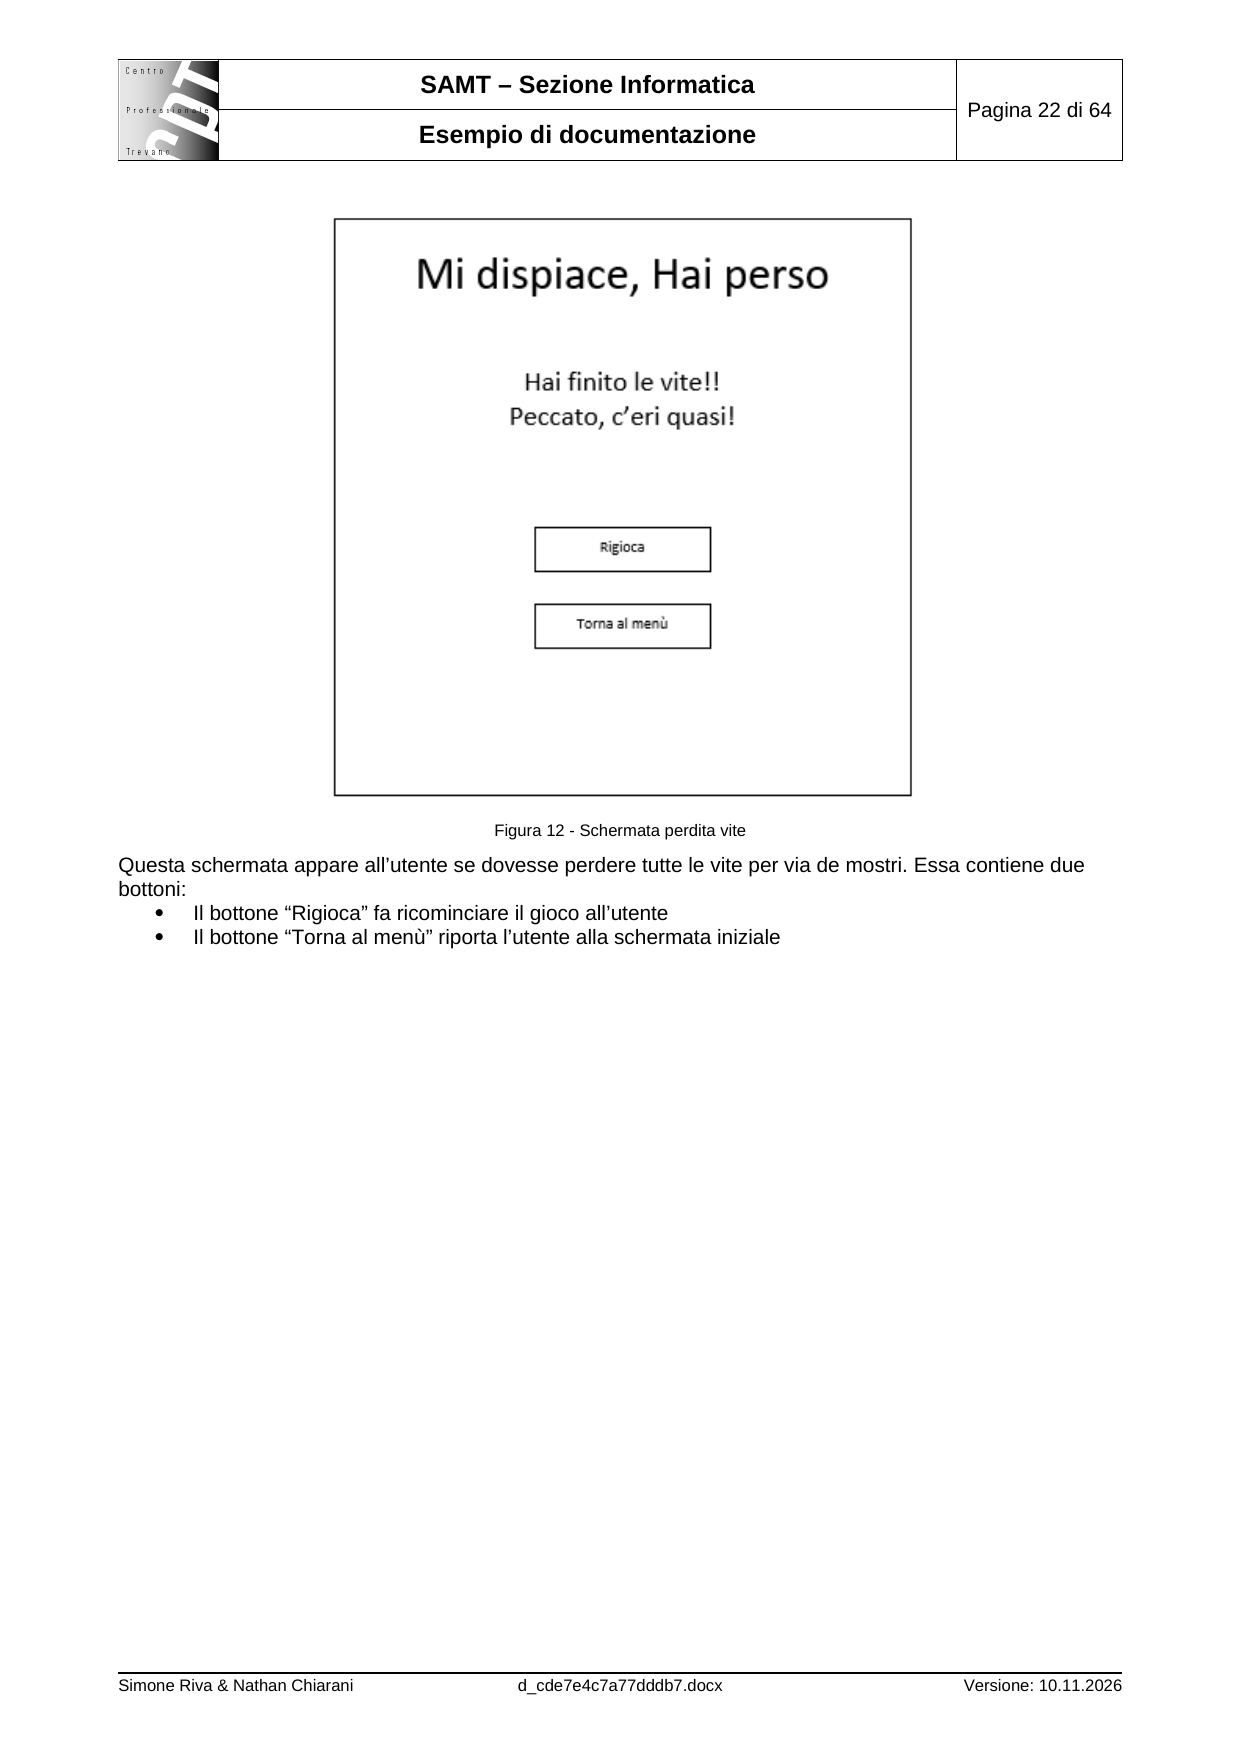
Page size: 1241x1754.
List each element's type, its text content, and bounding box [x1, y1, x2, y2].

text Questa schermata appare all’utente se dovesse perdere tutte le vite per via de mostri. Essa contiene due bottoni: [118, 852, 1122, 900]
list Il bottone “Rigioca” fa ricominciare il gioco all’utente [156, 900, 1122, 924]
list Il bottone “Torna al menù” riporta l’utente alla schermata iniziale [156, 924, 1122, 948]
picture [317, 206, 923, 809]
picture [118, 60, 219, 160]
